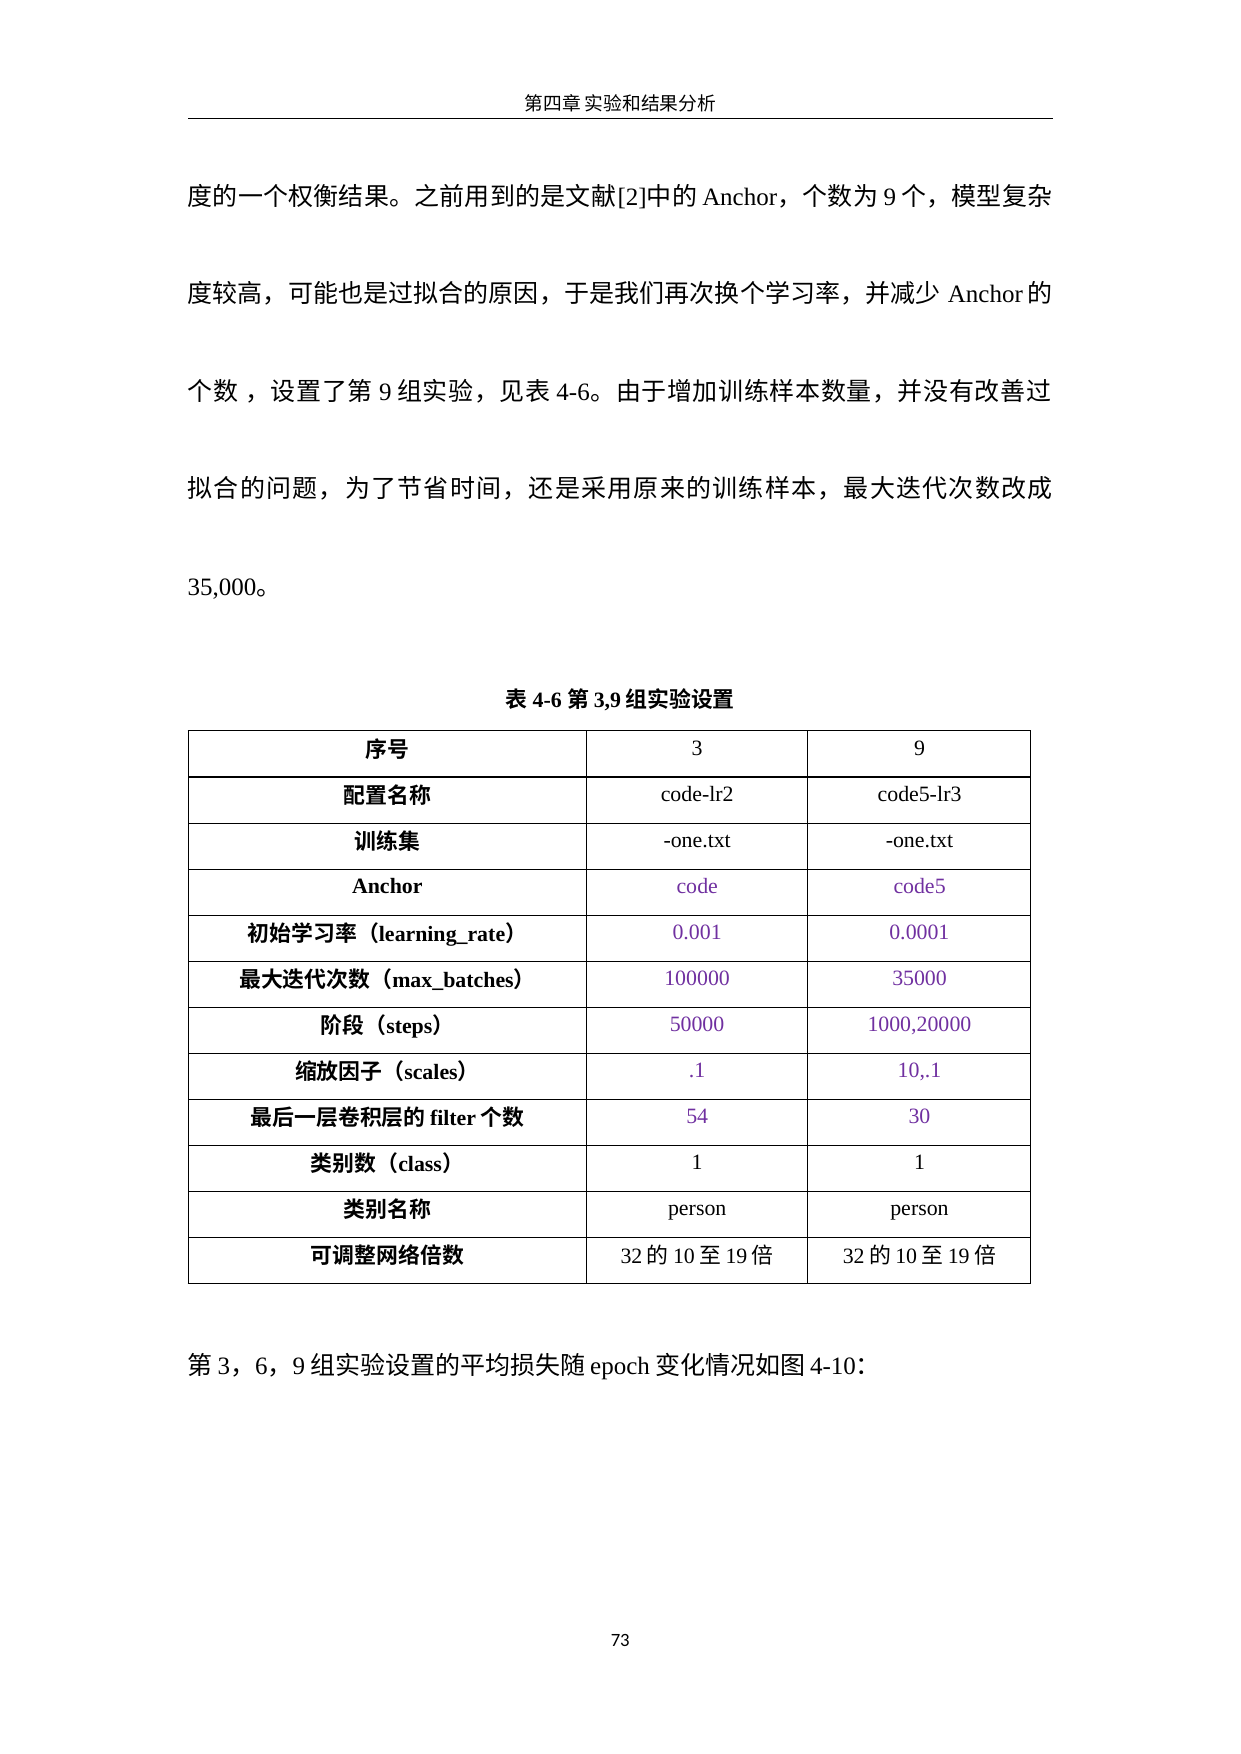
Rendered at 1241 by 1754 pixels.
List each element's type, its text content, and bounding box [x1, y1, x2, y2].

table_cell 最大迭代次数（max_batches） [189, 962, 586, 1007]
table_cell 50000 [587, 1008, 807, 1053]
table_cell person [808, 1192, 1030, 1237]
table_cell 32的10至19倍 [587, 1238, 807, 1283]
table_header 序号 [189, 731, 586, 776]
table_cell Anchor [189, 870, 586, 914]
table_header 3 [587, 731, 807, 776]
table_cell 缩放因子（scales） [189, 1054, 586, 1099]
table_cell 配置名称 [189, 778, 586, 822]
table_cell person [587, 1192, 807, 1237]
table_cell -one.txt [808, 824, 1030, 868]
table_cell 可调整网络倍数 [189, 1238, 586, 1283]
table_header 9 [808, 731, 1030, 776]
table_cell code5-lr3 [808, 778, 1030, 822]
table_cell 训练集 [189, 824, 586, 868]
table_cell code-lr2 [587, 778, 807, 822]
table_cell 类别名称 [189, 1192, 586, 1237]
table_cell 0.0001 [808, 916, 1030, 961]
table_cell 1 [587, 1146, 807, 1191]
table_cell code5 [808, 870, 1030, 914]
table_cell 1000,20000 [808, 1008, 1030, 1053]
text 表 4-6 第3,9组实验设置 [187, 682, 1053, 714]
text 第3，6，9组实验设置的平均损失随epoch变化情况如图4-10： [187, 1331, 1053, 1396]
table_cell 32的10至19倍 [808, 1238, 1030, 1283]
table_cell 35000 [808, 962, 1030, 1007]
table_cell -one.txt [587, 824, 807, 868]
table_cell 初始学习率（learning_rate） [189, 916, 586, 961]
table_cell 阶段（steps） [189, 1008, 586, 1053]
table_cell 30 [808, 1100, 1030, 1145]
table_cell 100000 [587, 962, 807, 1007]
table_cell 类别数（class） [189, 1146, 586, 1191]
table_cell 0.001 [587, 916, 807, 961]
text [187, 162, 1053, 617]
table_cell .1 [587, 1054, 807, 1099]
table_cell code [587, 870, 807, 914]
table_cell 10,.1 [808, 1054, 1030, 1099]
table_cell 54 [587, 1100, 807, 1145]
table_cell 最后一层卷积层的filter个数 [189, 1100, 586, 1145]
table_cell 1 [808, 1146, 1030, 1191]
